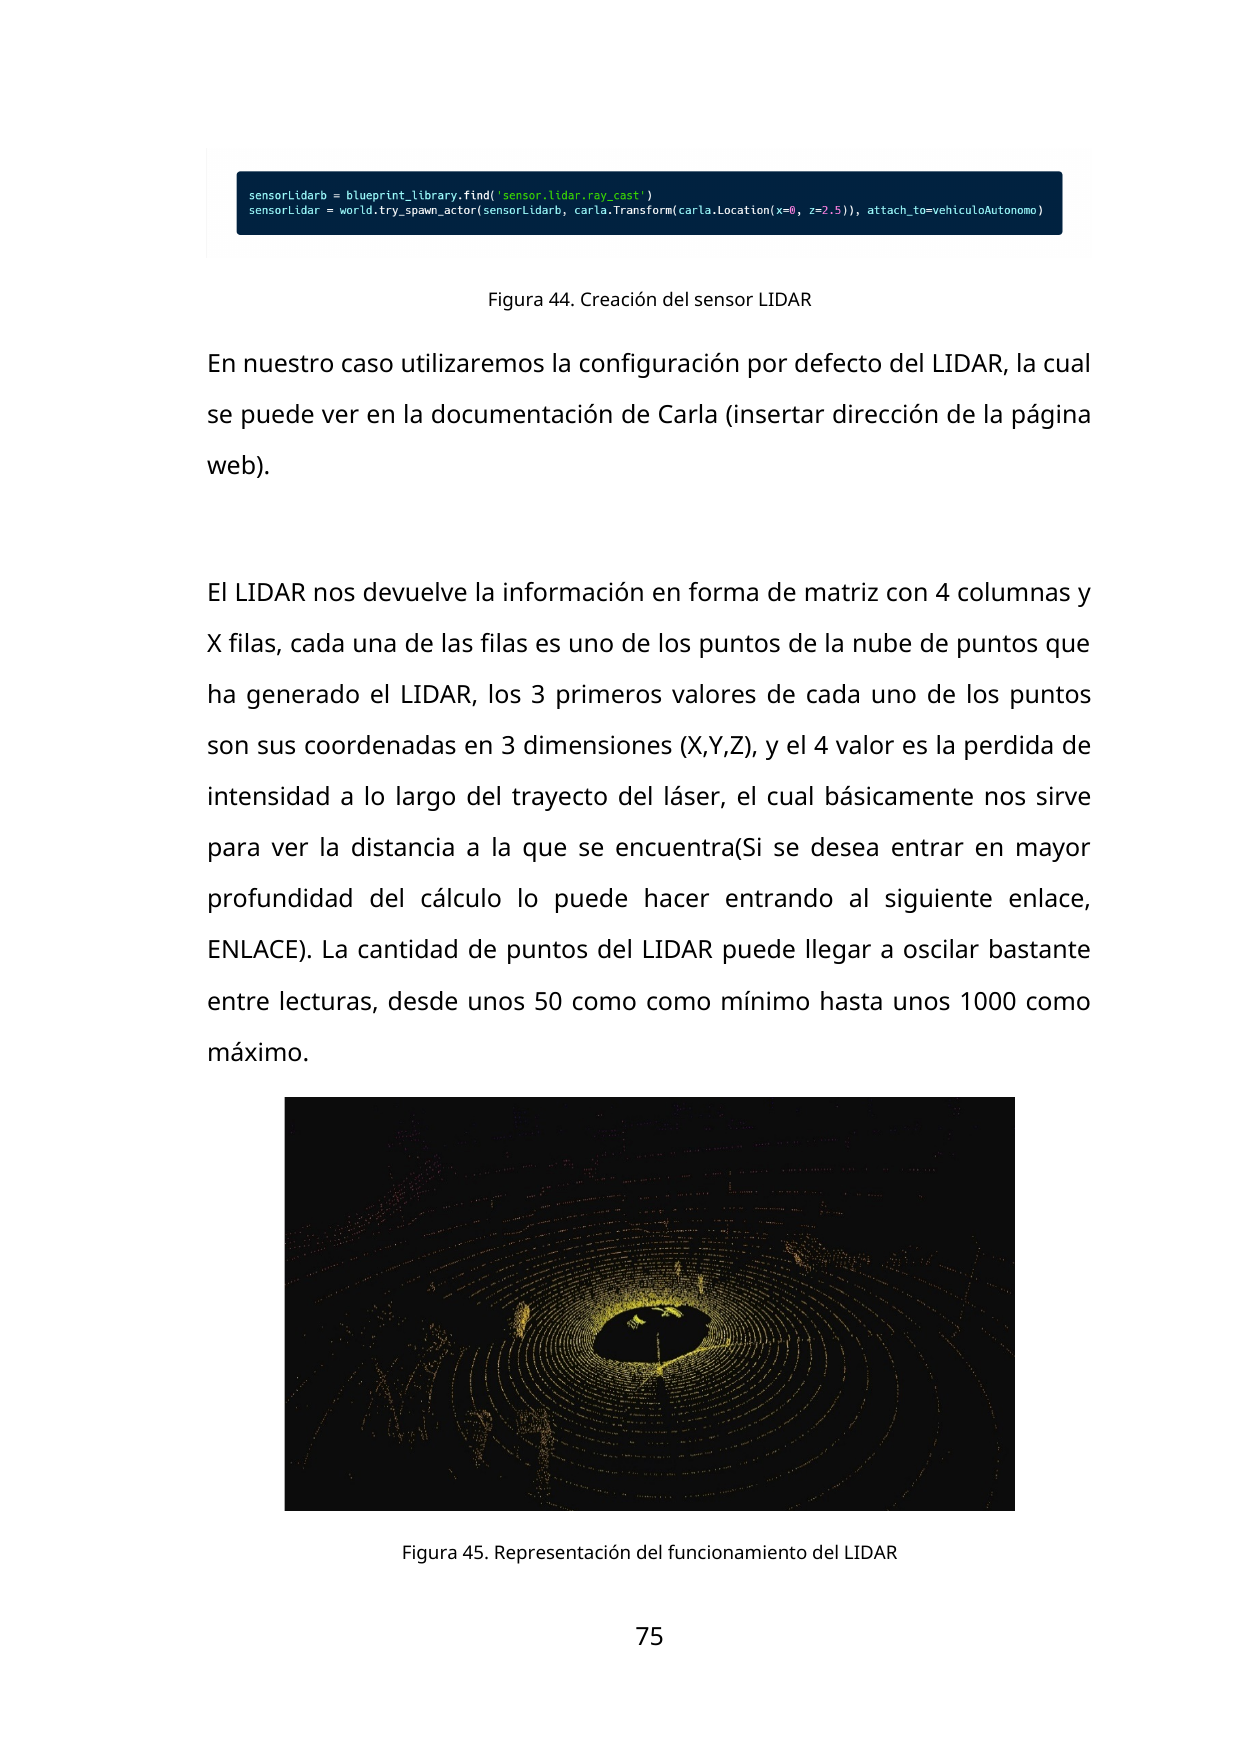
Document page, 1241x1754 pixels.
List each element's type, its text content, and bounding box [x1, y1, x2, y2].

picture [206, 148, 1092, 258]
text Figura 44. Creación del sensor LIDAR [207, 287, 1092, 312]
text Figura 45. Representación del funcionamiento del LIDAR [207, 1539, 1092, 1565]
text En nuestro caso utilizaremos la configuración por defecto del LIDAR, la cual se puede ver en la documentación de Carla (insertar dirección de la página web). [207, 346, 1092, 482]
picture [284, 1097, 1015, 1511]
text El LIDAR nos devuelve la información en forma de matriz con 4 columnas y X filas, cada una de las filas es uno de los puntos de la nube de puntos que ha generado el LIDAR, los 3 primeros valores de cada uno de los puntos son sus coordenadas en 3 dimensiones (X,Y,Z), y el 4 valor es la perdida de intensidad a lo largo del trayecto del láser, el cual básicamente nos sirve para ver la distancia a la que se encuentra(Si se desea entrar en mayor profundidad del cálculo lo puede hacer entrando al siguiente enlace, ENLACE). La cantidad de puntos del LIDAR puede llegar a oscilar bastante entre lecturas, desde unos 50 como como mínimo hasta unos 1000 como máximo. [207, 575, 1092, 1068]
